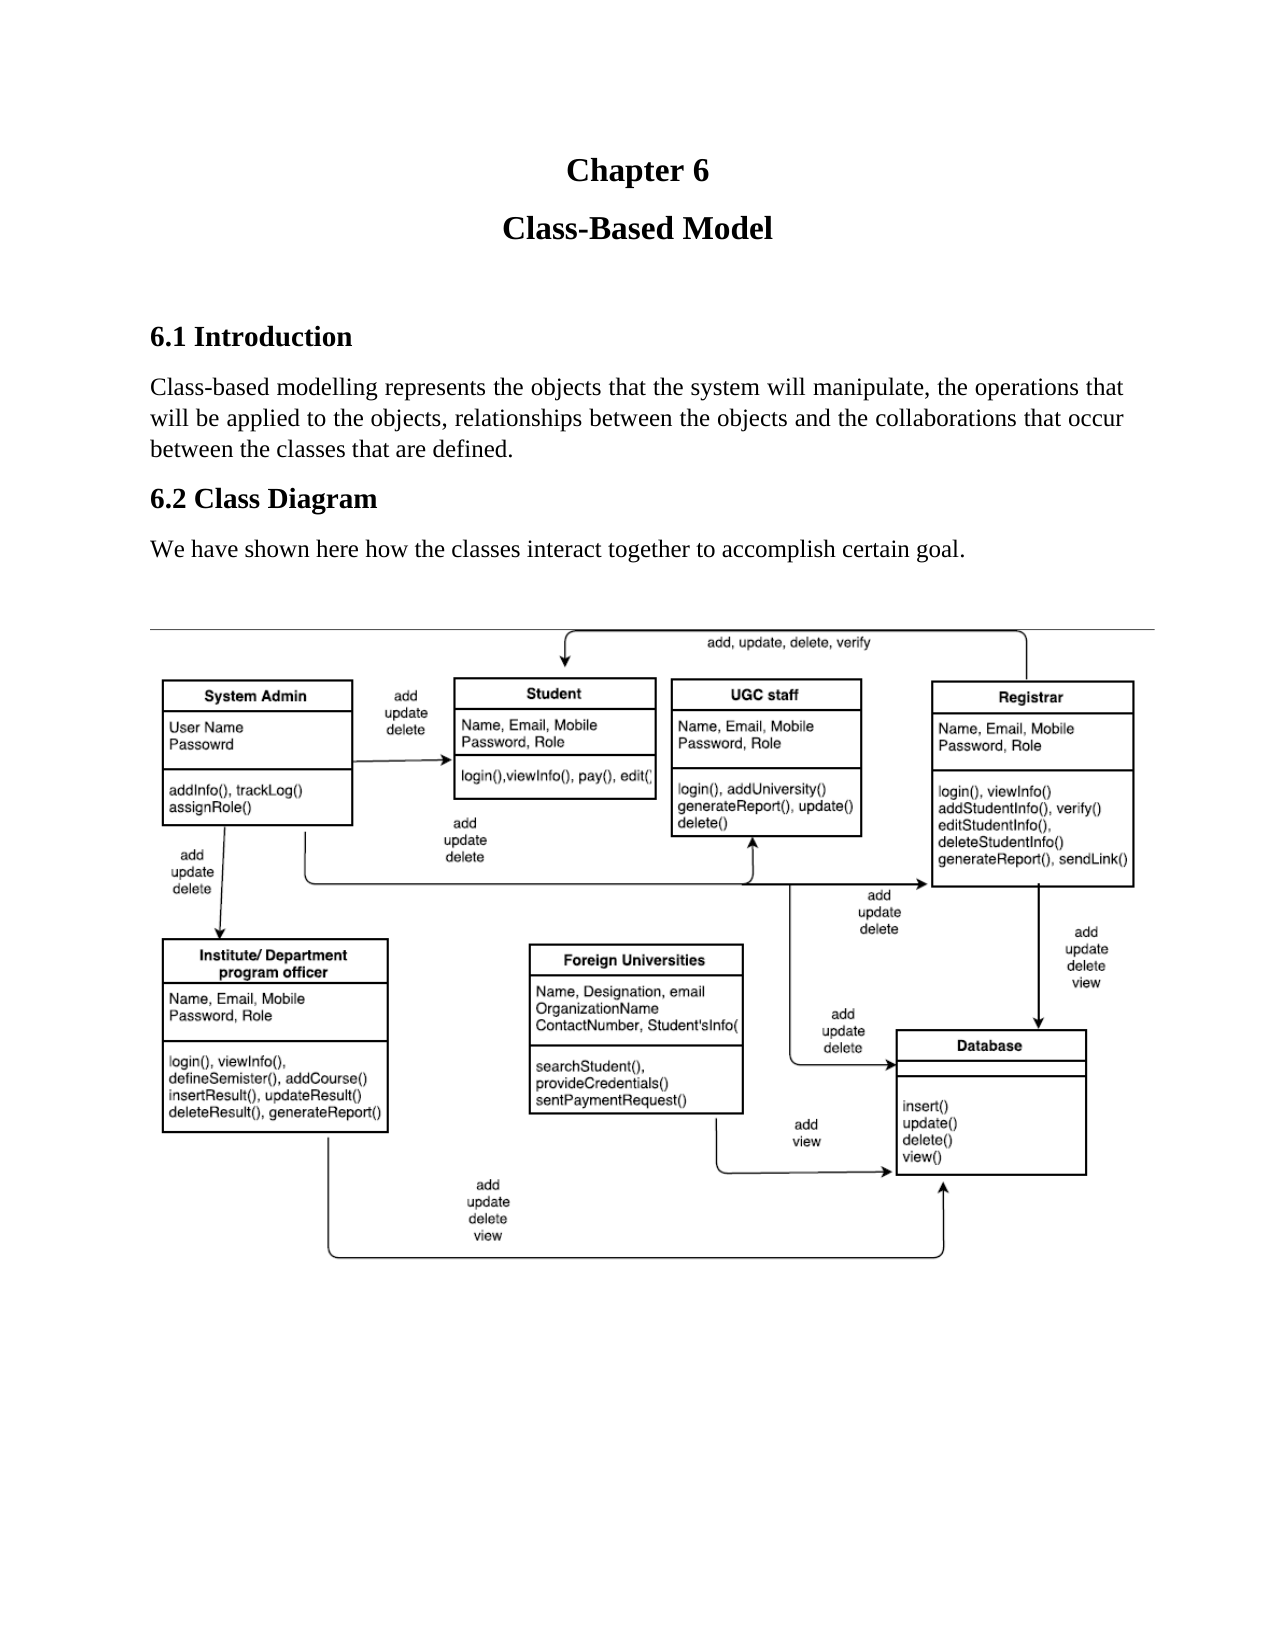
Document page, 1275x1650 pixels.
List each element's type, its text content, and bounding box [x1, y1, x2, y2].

text 6.1 Introduction [150, 319, 1125, 352]
text 6.2 Class Diagram [150, 481, 1125, 515]
picture [150, 629, 1155, 1279]
text Class-Based Model [150, 208, 1125, 246]
text Class-based modelling represents the objects that the system will manipulate, the operations that will be applied to the objects, relationships between the objects and the collaborations that occur between the classes that are defined. [150, 372, 1125, 462]
text Chapter 6 [150, 150, 1125, 188]
text We have shown here how the classes interact together to accomplish certain goal. [150, 534, 1125, 563]
